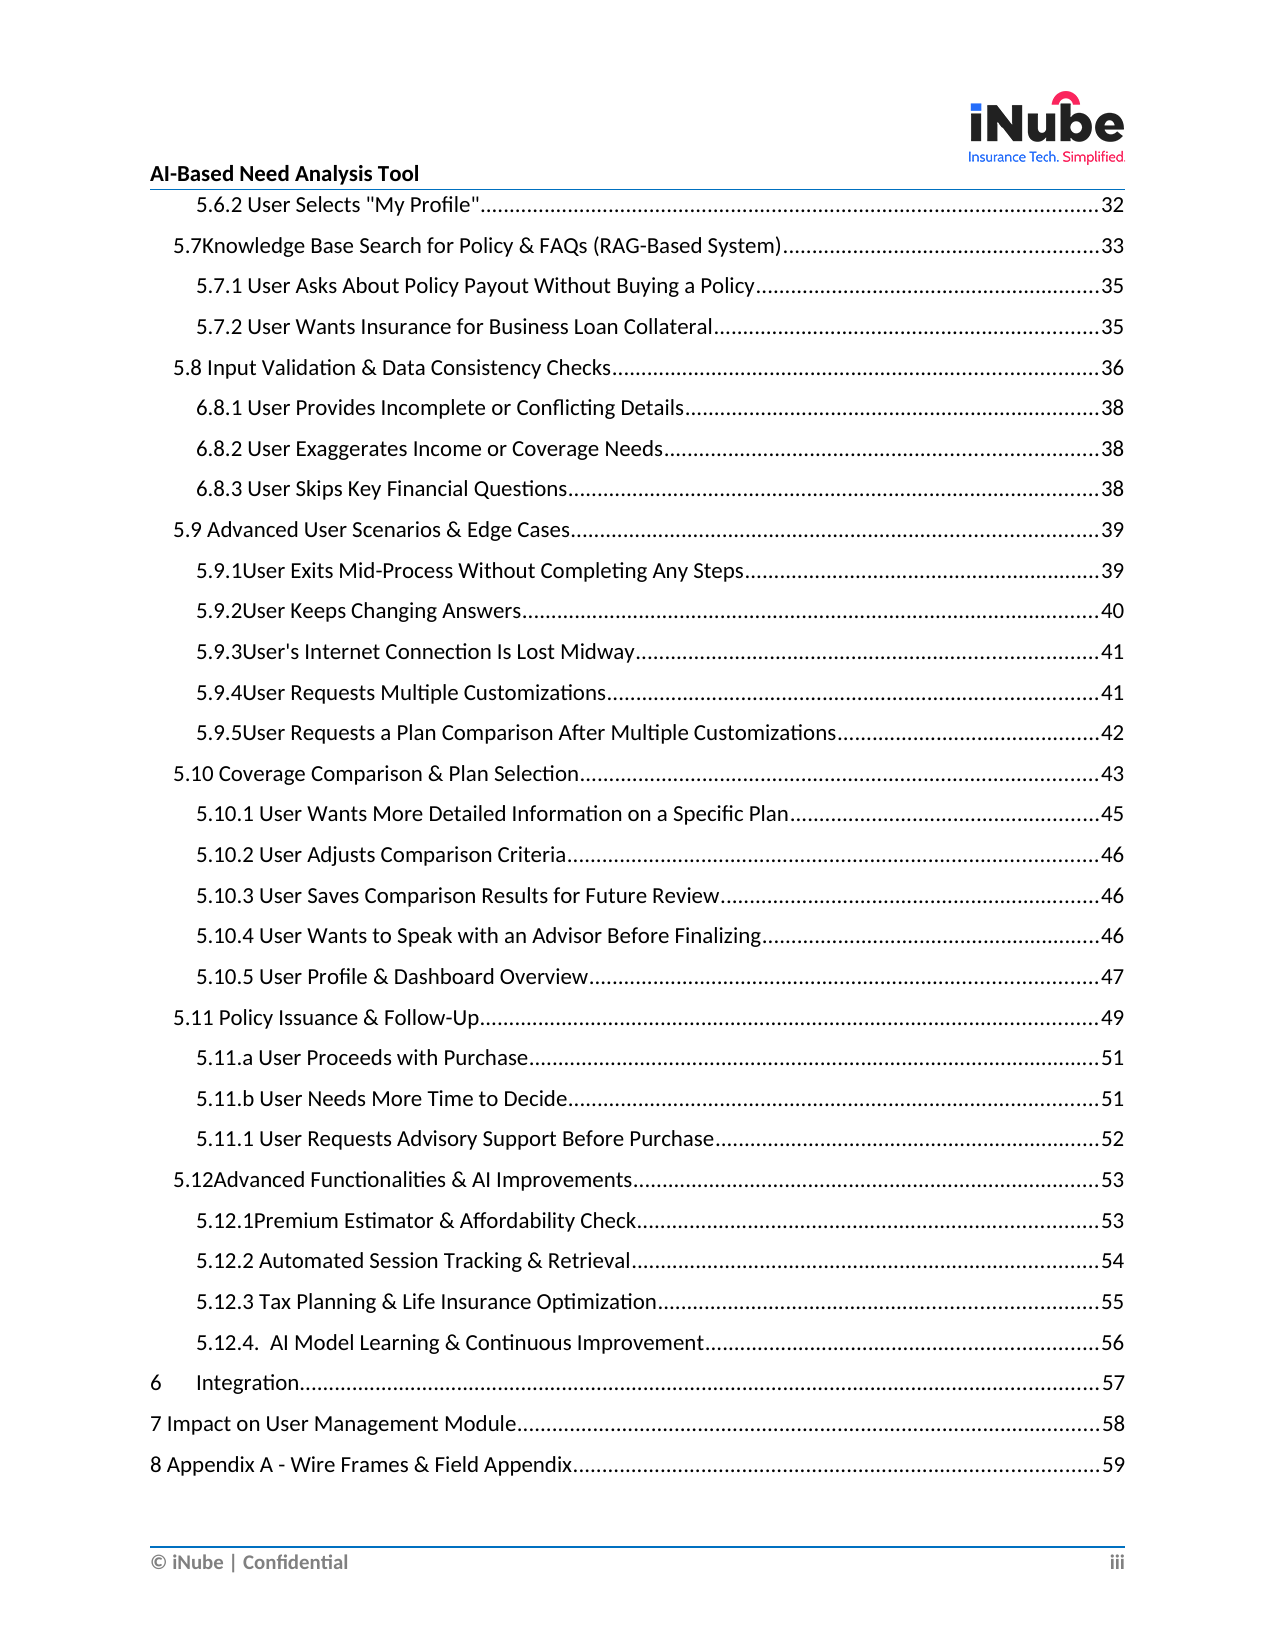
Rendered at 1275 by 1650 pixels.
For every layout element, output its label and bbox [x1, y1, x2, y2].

picture [968, 75, 1125, 182]
